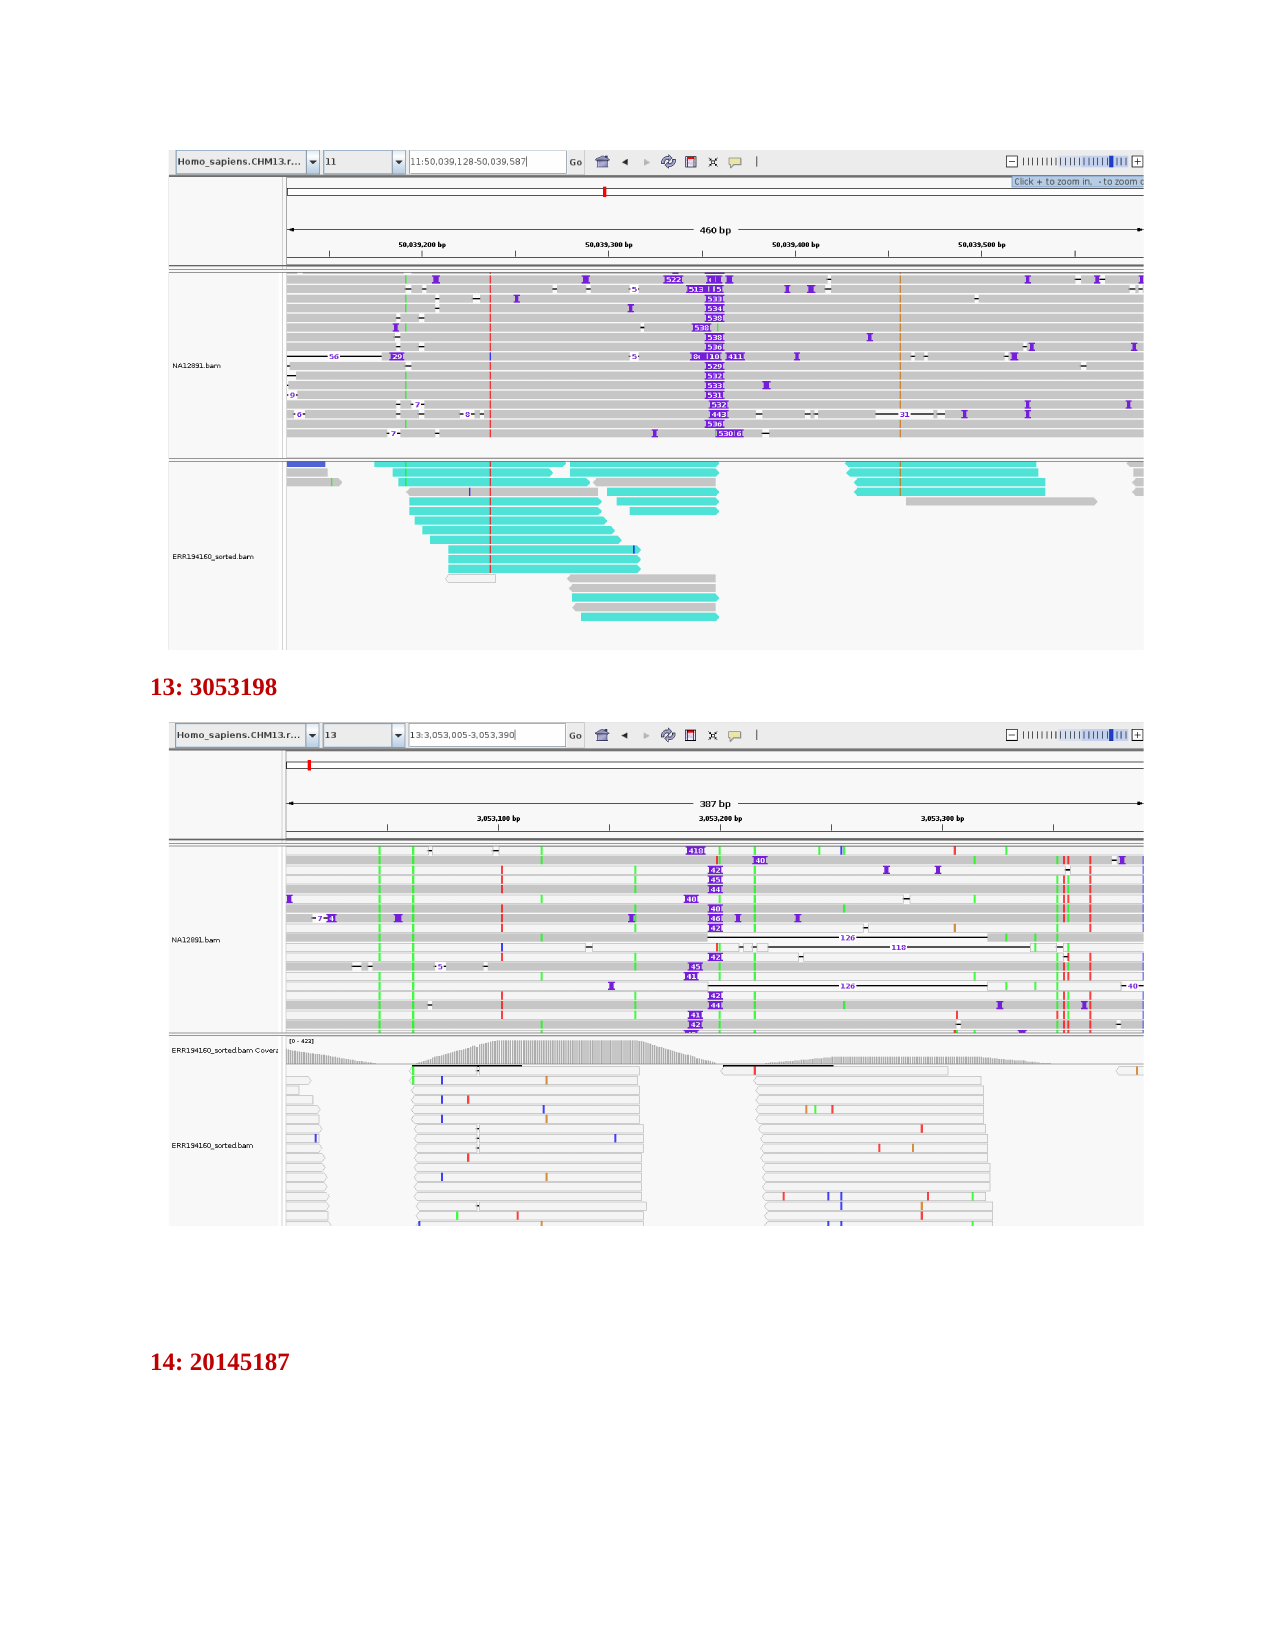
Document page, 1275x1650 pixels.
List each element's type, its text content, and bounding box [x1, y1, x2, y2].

text 13: 3053198 [150, 672, 1125, 701]
text 14: 20145187 [150, 1347, 1125, 1376]
